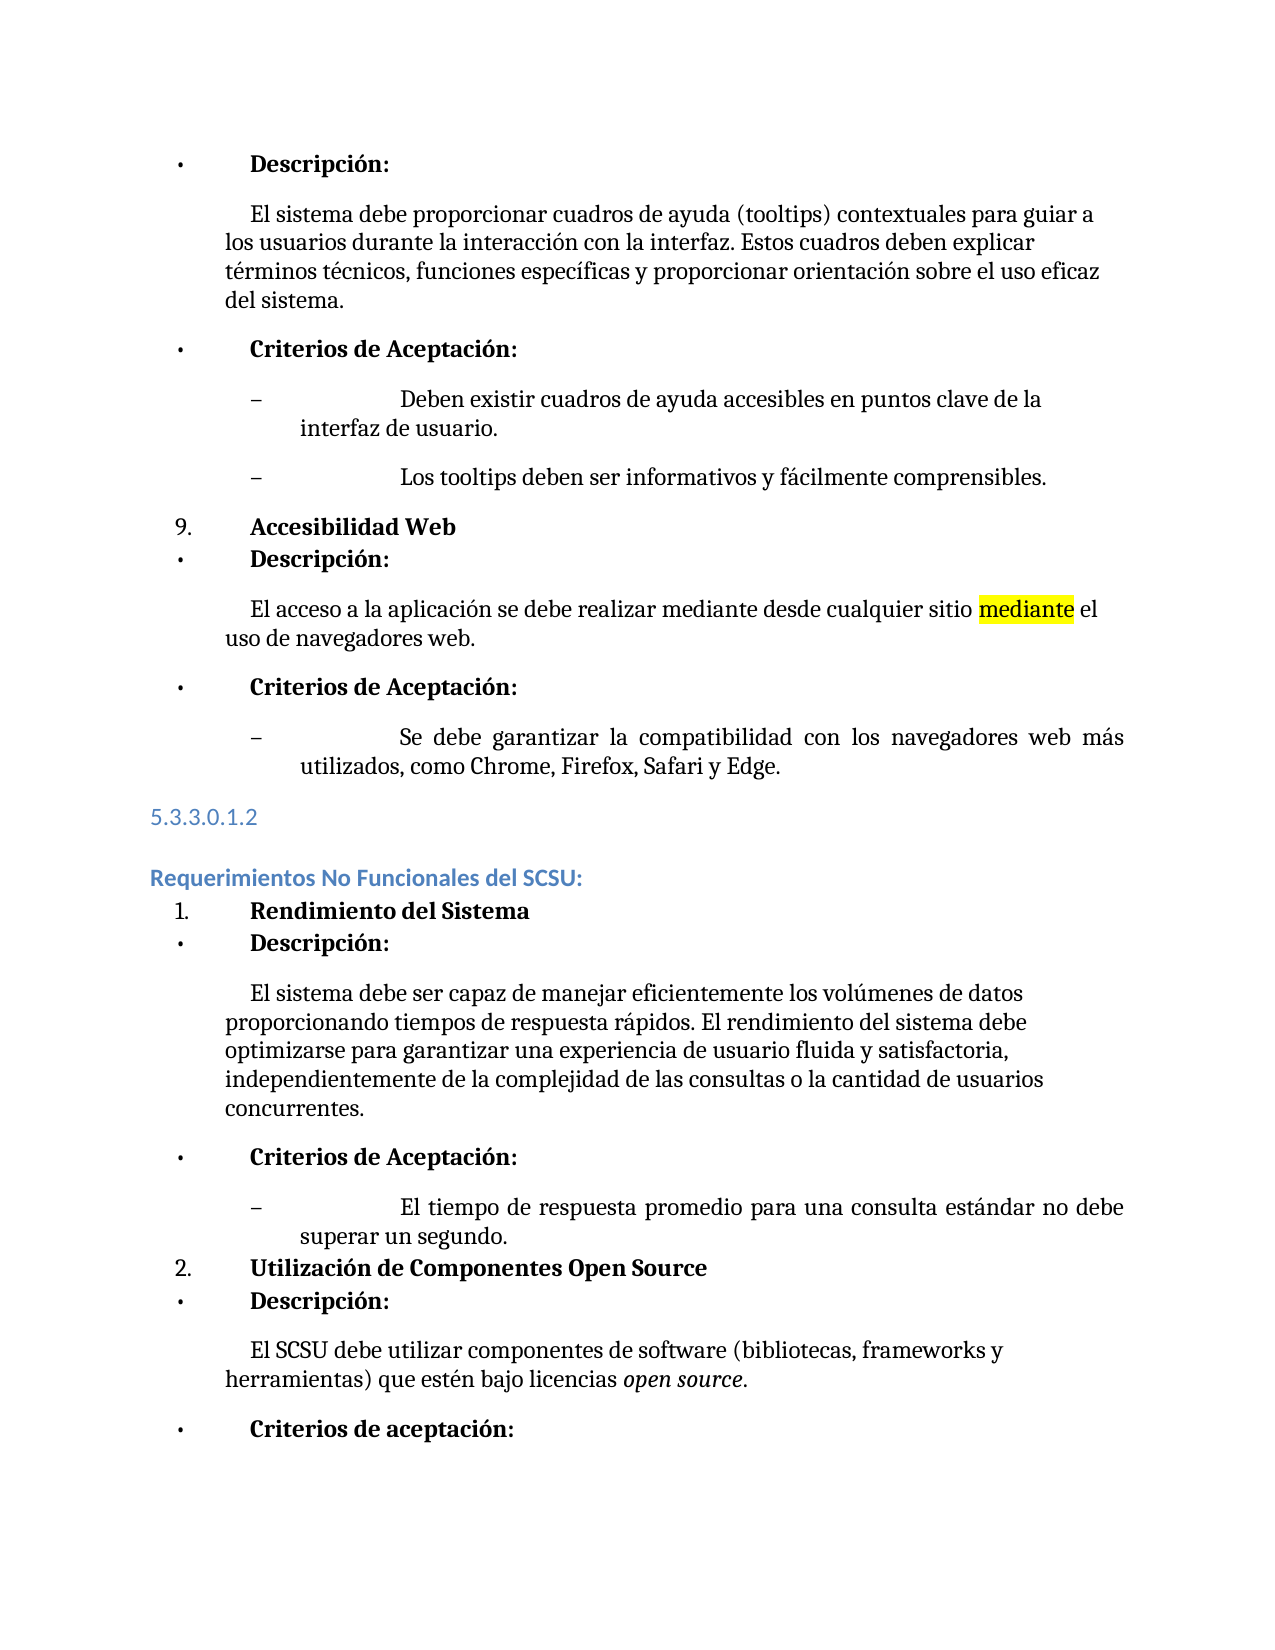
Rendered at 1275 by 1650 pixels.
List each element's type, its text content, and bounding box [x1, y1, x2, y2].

list Se debe garantizar la compatibilidad con los navegadores web más utilizados, como Chrome, Firefox, Safari y Edge. [250, 723, 1125, 780]
list Deben existir cuadros de ayuda accesibles en puntos clave de la interfaz de usuario. [250, 385, 1125, 442]
list El sistema debe proporcionar cuadros de ayuda (tooltips) contextuales para guiar a los usuarios durante la interacción con la interfaz. Estos cuadros deben explicar términos técnicos, funciones específicas y proporcionar orientación sobre el uso eficaz del sistema. [175, 199, 1125, 314]
list El acceso a la aplicación se debe realizar mediante desde cualquier sitio mediante el uso de navegadores web. [175, 595, 1125, 652]
list El tiempo de respuesta promedio para una consulta estándar no debe superar un segundo. [250, 1193, 1125, 1250]
list Descripción: [175, 150, 1125, 179]
list Utilización de Componentes Open Source [175, 1254, 1125, 1283]
list Accesibilidad Web [175, 513, 1125, 542]
list Rendimiento del Sistema [175, 897, 1125, 925]
list Descripción: [175, 929, 1125, 958]
list Criterios de Aceptación: [175, 1143, 1125, 1172]
list Criterios de aceptación: [175, 1414, 1125, 1443]
list El SCSU debe utilizar componentes de software (bibliotecas, frameworks y herramientas) que estén bajo licencias open source. [175, 1336, 1125, 1394]
list Los tooltips deben ser informativos y fácilmente comprensibles. [250, 463, 1125, 492]
list Descripción: [175, 1287, 1125, 1315]
list El sistema debe ser capaz de manejar eficientemente los volúmenes de datos proporcionando tiempos de respuesta rápidos. El rendimiento del sistema debe optimizarse para garantizar una experiencia de usuario fluida y satisfactoria, independientemente de la complejidad de las consultas o la cantidad de usuarios concurrentes. [175, 979, 1125, 1122]
subtitle 5.3.3.0.1.2 Requerimientos No Funcionales del SCSU: [150, 801, 1125, 893]
list Descripción: [175, 545, 1125, 574]
list Criterios de Aceptación: [175, 673, 1125, 702]
list Criterios de Aceptación: [175, 335, 1125, 364]
